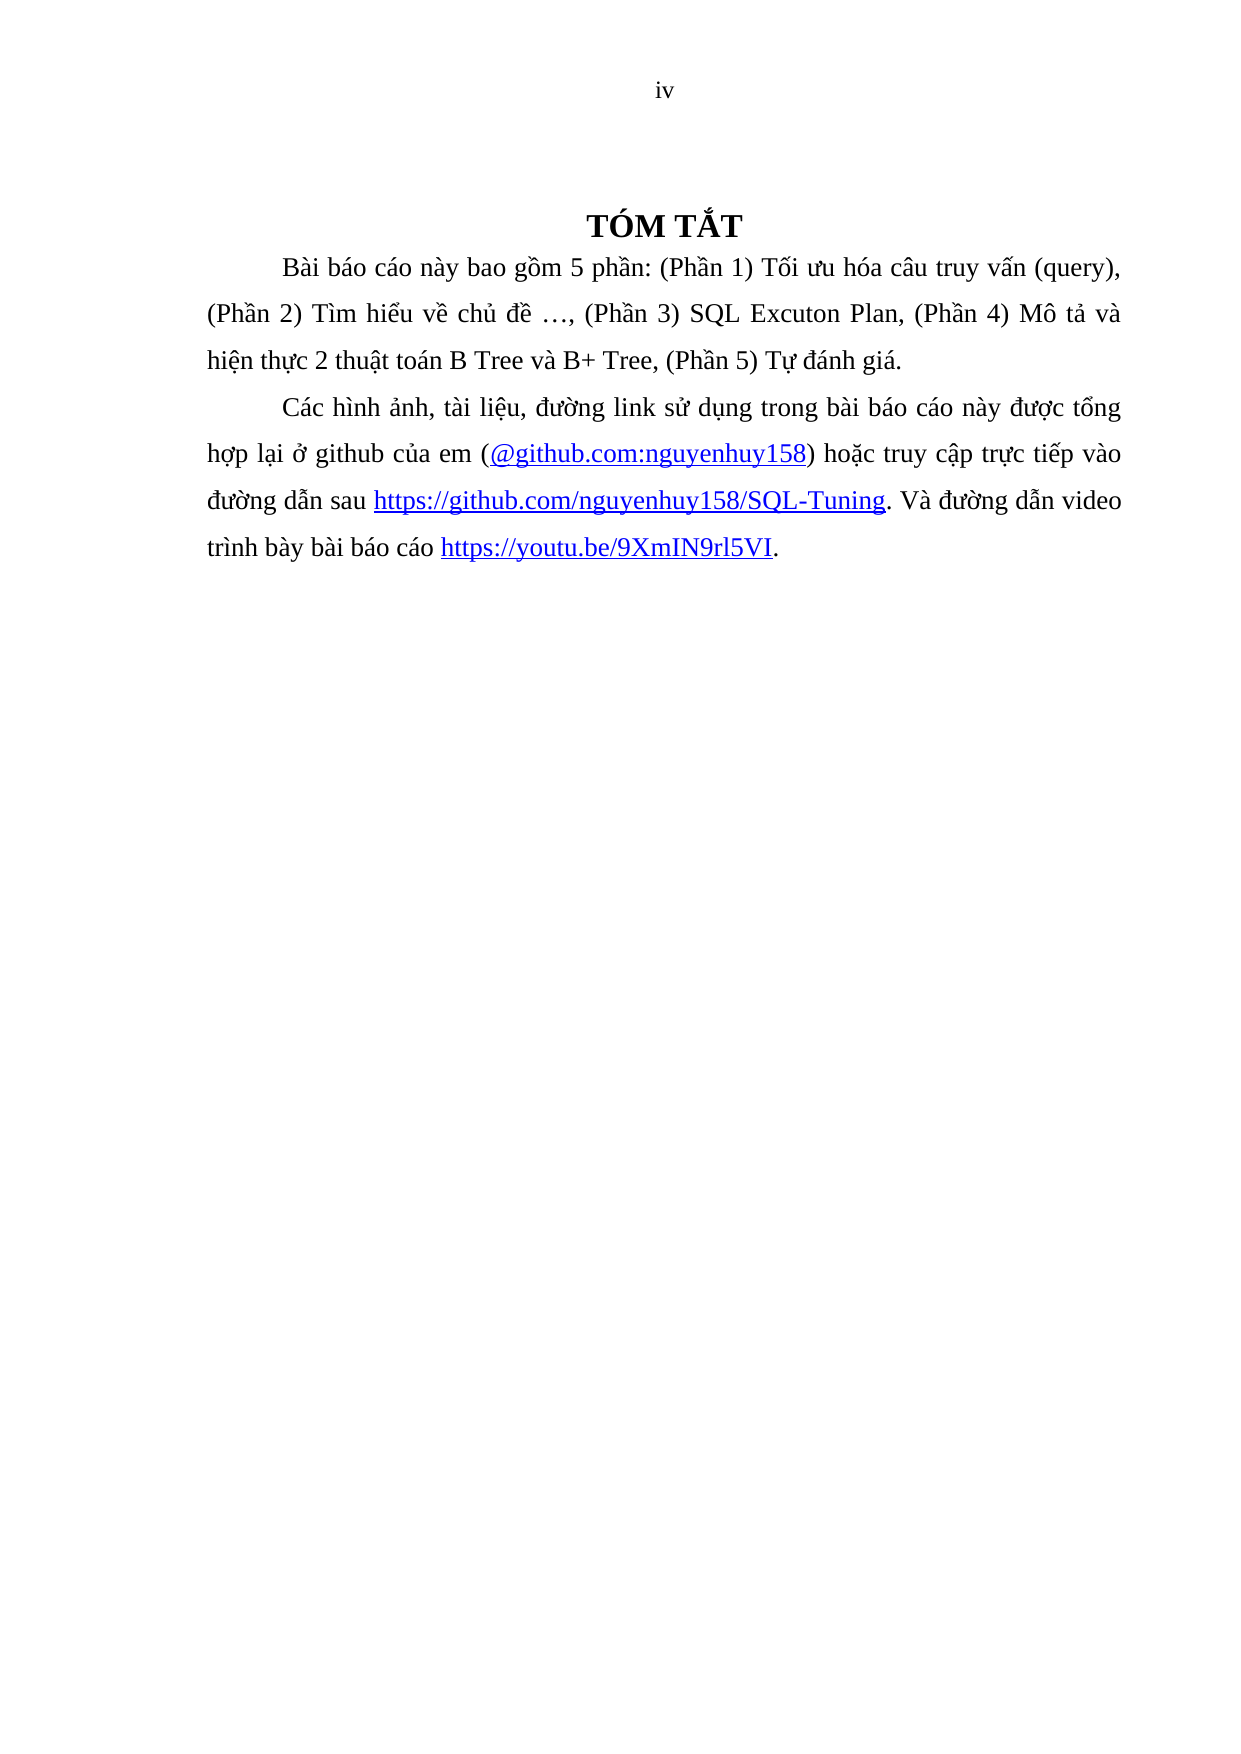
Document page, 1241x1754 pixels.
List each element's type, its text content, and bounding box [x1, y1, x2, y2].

text Bài báo cáo này bao gồm 5 phần: (Phần 1) Tối ưu hóa câu truy vấn (query), (Phần 2) Tìm hiểu về chủ đề …, (Phần 3) SQL Excuton Plan, (Phần 4) Mô tả và hiện thực 2 thuật toán B Tree và B+ Tree, (Phần 5) Tự đánh giá. [207, 251, 1122, 375]
text TÓM TẮT [207, 207, 1122, 245]
text Các hình ảnh, tài liệu, đường link sử dụng trong bài báo cáo này được tổng hợp lại ở github của em (@github.com:nguyenhuy158) hoặc truy cập trực tiếp vào đường dẫn sau https://github.com/nguyenhuy158/SQL-Tuning. Và đường dẫn video trình bày bài báo cáo https://youtu.be/9XmIN9rl5VI. [207, 391, 1122, 562]
